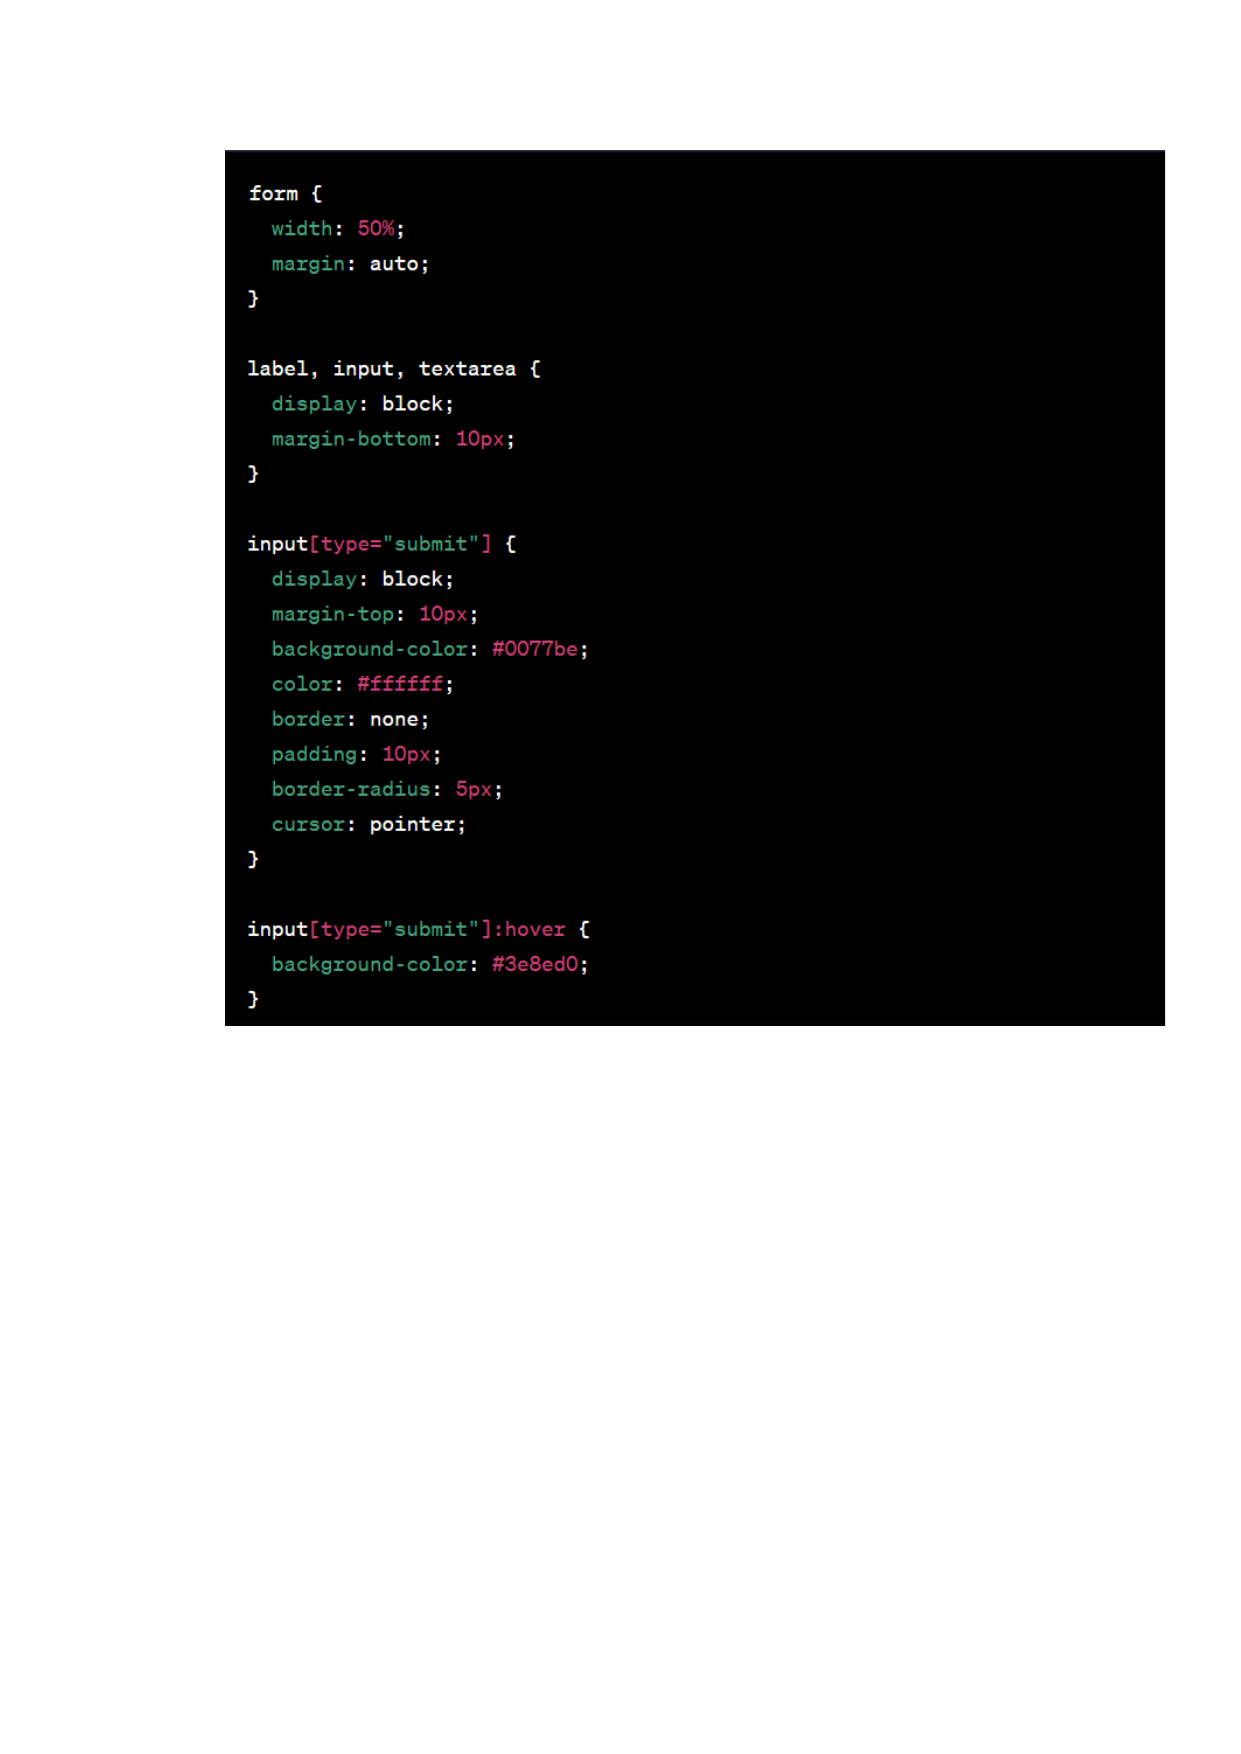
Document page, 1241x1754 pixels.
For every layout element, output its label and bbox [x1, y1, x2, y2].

picture [225, 150, 1166, 1026]
